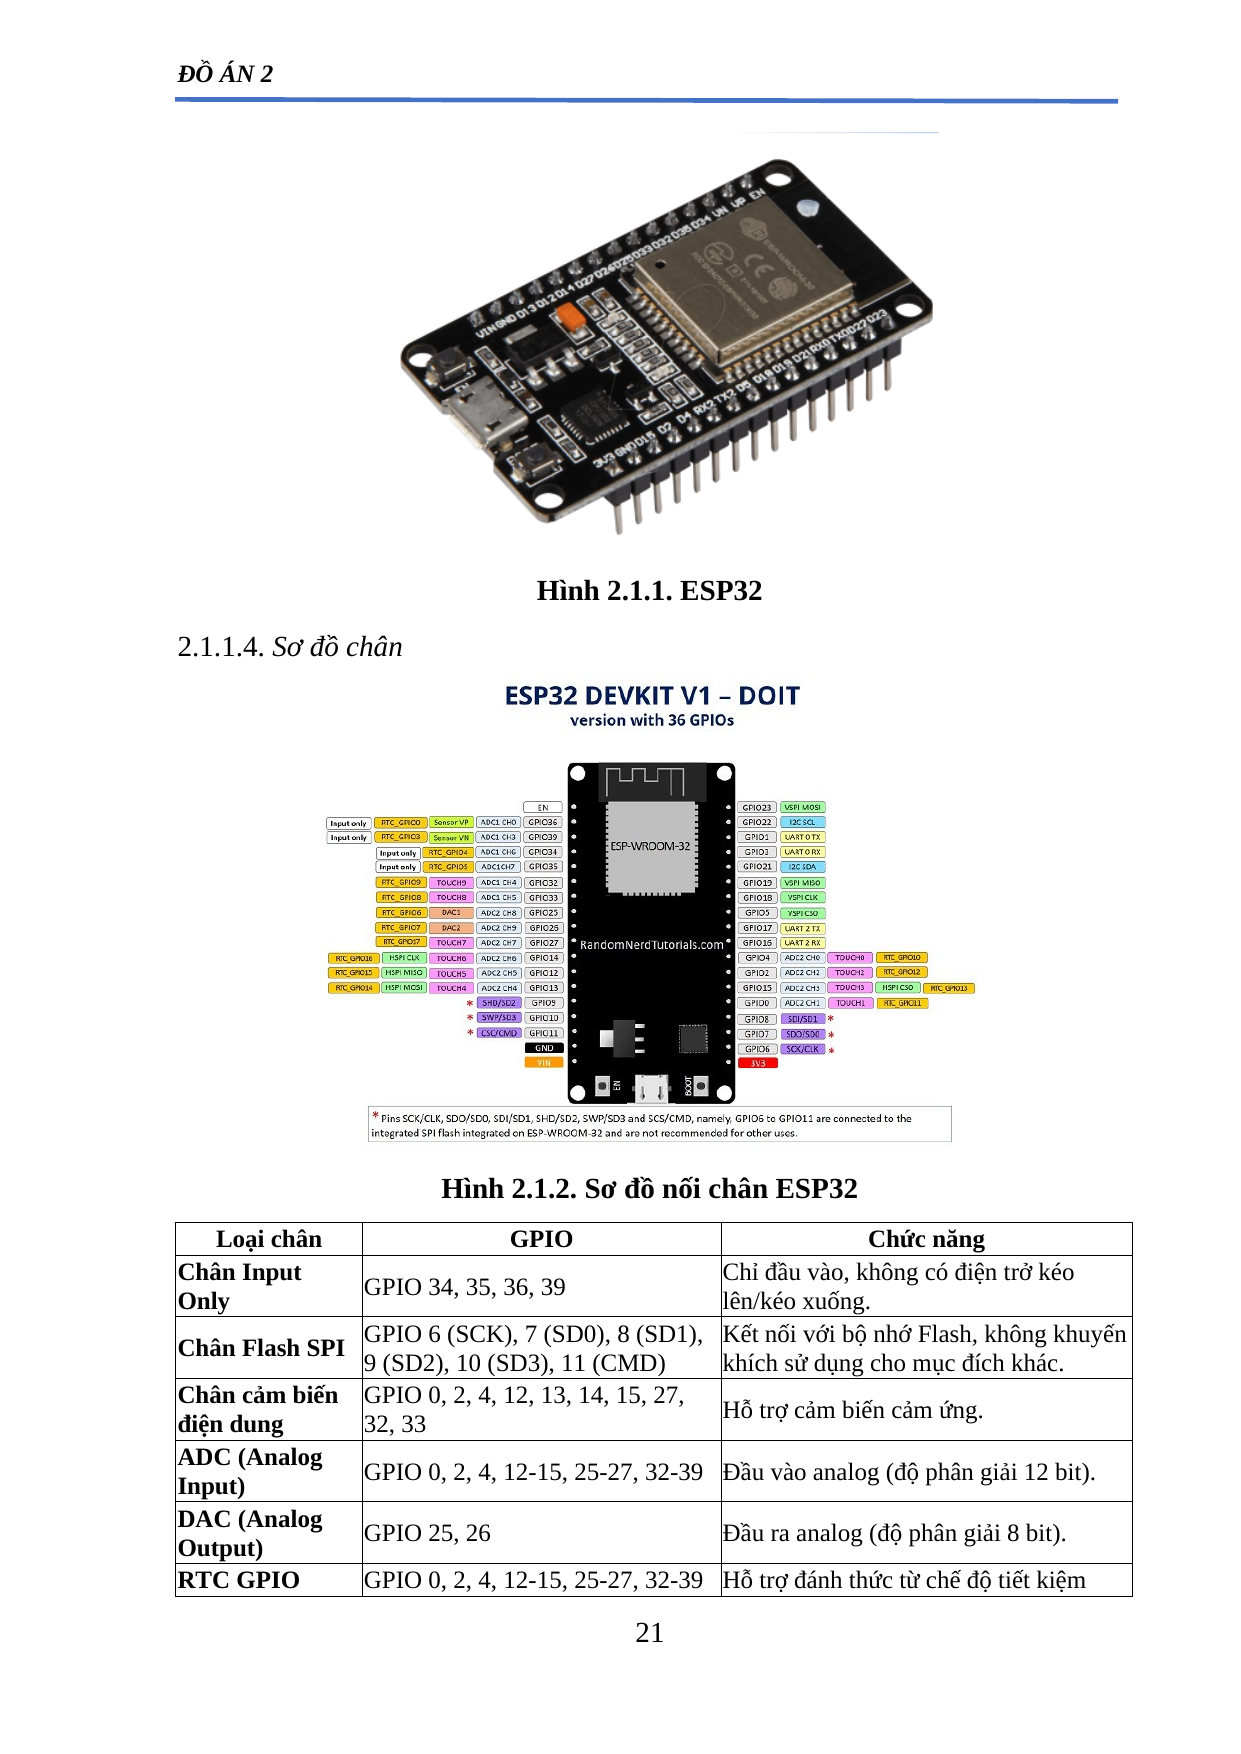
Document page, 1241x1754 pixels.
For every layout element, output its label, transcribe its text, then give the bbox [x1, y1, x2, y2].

table_cell ADC (Analog Input) [176, 1441, 362, 1501]
table_cell Đầu ra analog (độ phân giải 8 bit). [722, 1502, 1132, 1563]
text Hình 2.1.1. ESP32 [177, 573, 1122, 606]
table_cell Chân cảm biến điện dung [176, 1379, 362, 1439]
table_cell Đầu vào analog (độ phân giải 12 bit). [722, 1441, 1132, 1501]
table_cell GPIO 34, 35, 36, 39 [363, 1256, 721, 1316]
subtitle Sơ đồ chân [177, 629, 1122, 663]
table_cell Chân Input Only [176, 1256, 362, 1316]
text Hình 2.1.2. Sơ đồ nối chân ESP32 [177, 1171, 1122, 1205]
table_header GPIO [363, 1223, 721, 1254]
table_cell GPIO 25, 26 [363, 1502, 721, 1563]
table_header Chức năng [722, 1223, 1132, 1254]
table_cell Kết nối với bộ nhớ Flash, không khuyến khích sử dụng cho mục đích khác. [722, 1317, 1132, 1378]
table_cell GPIO 6 (SCK), 7 (SD0), 8 (SD1), 9 (SD2), 10 (SD3), 11 (CMD) [363, 1317, 721, 1378]
table_cell GPIO 0, 2, 4, 12, 13, 14, 15, 27, 32, 33 [363, 1379, 721, 1439]
table_cell RTC GPIO [176, 1564, 362, 1596]
table_cell GPIO 0, 2, 4, 12-15, 25-27, 32-39 [363, 1564, 721, 1596]
picture [360, 132, 939, 540]
table_cell Hỗ trợ cảm biến cảm ứng. [722, 1379, 1132, 1439]
table_cell GPIO 0, 2, 4, 12-15, 25-27, 32-39 [363, 1441, 721, 1501]
picture [320, 675, 979, 1149]
table_cell DAC (Analog Output) [176, 1502, 362, 1563]
table_header Loại chân [176, 1223, 362, 1254]
table_cell Chỉ đầu vào, không có điện trở kéo lên/kéo xuống. [722, 1256, 1132, 1316]
table_cell Chân Flash SPI [176, 1317, 362, 1378]
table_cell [722, 1564, 1132, 1596]
